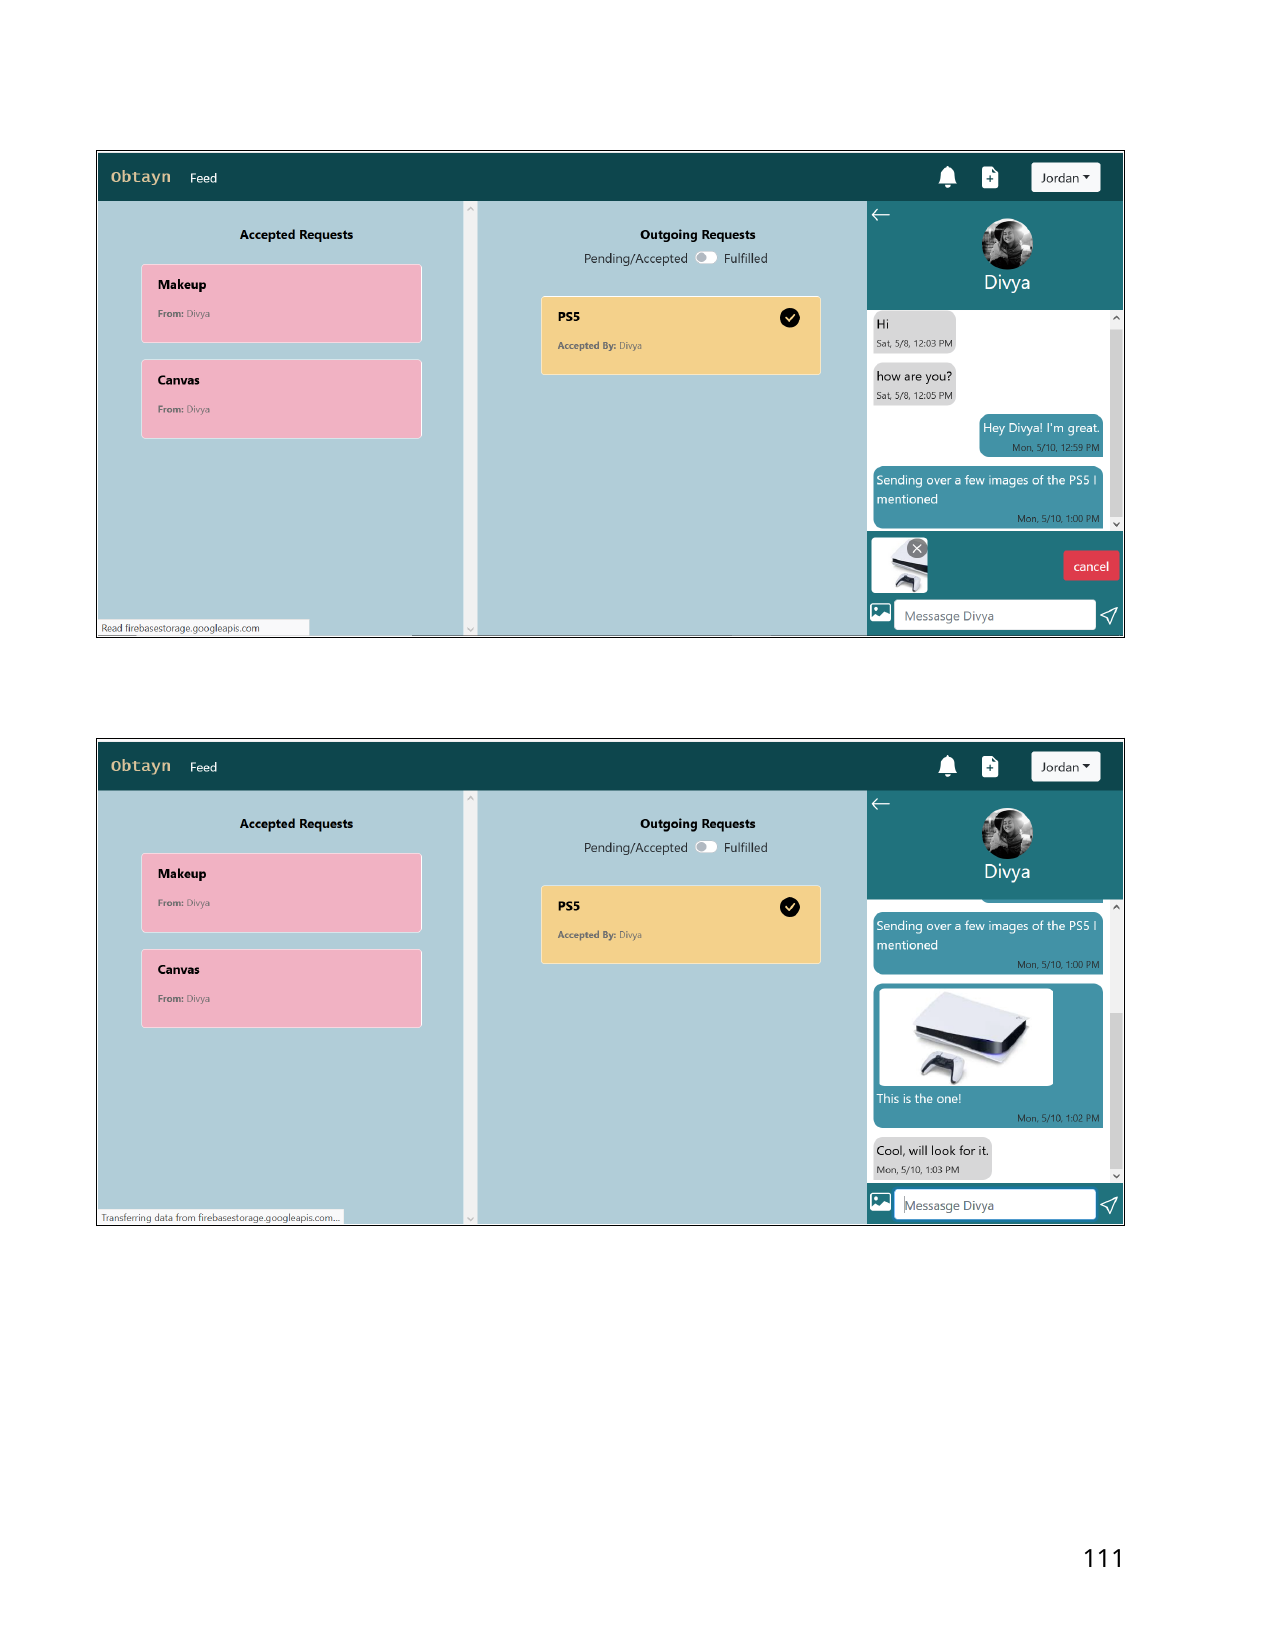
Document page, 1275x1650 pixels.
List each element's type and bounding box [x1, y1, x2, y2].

picture [98, 739, 1123, 1224]
picture [98, 152, 1123, 636]
